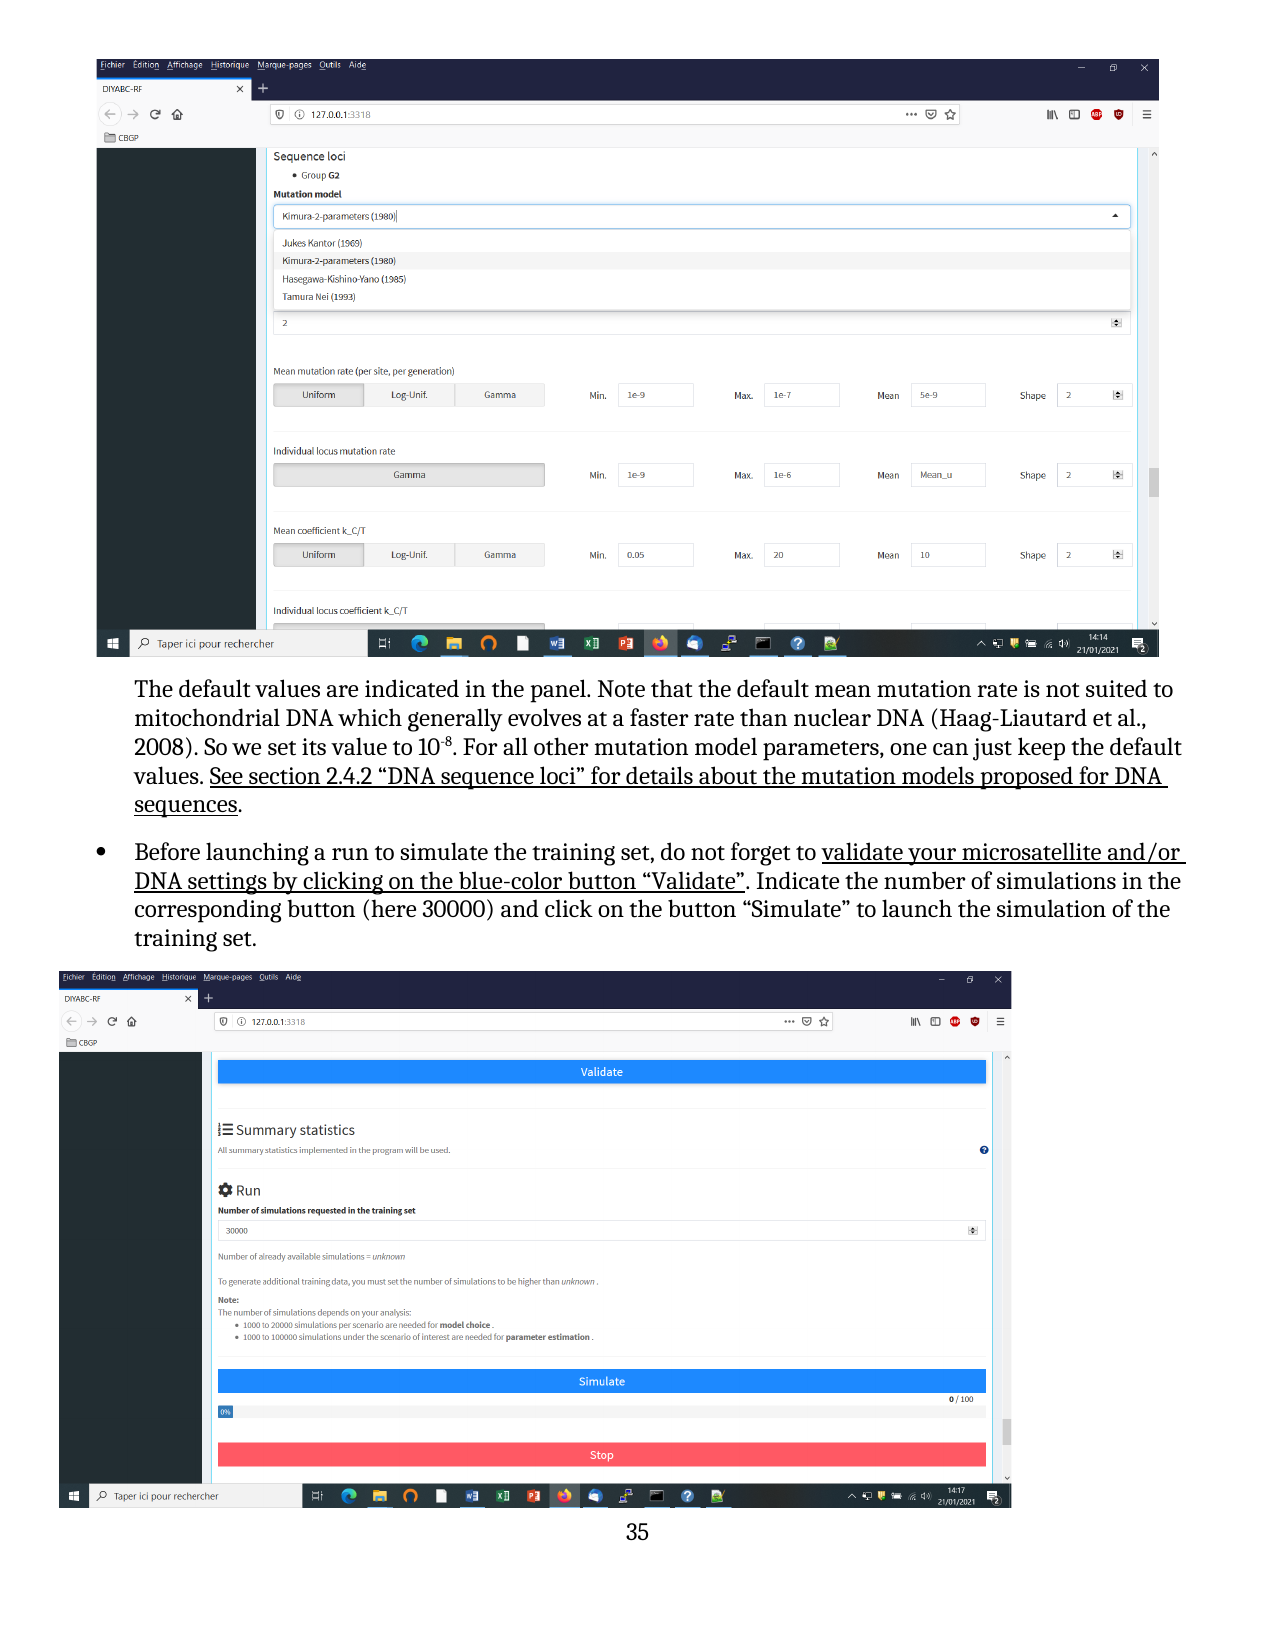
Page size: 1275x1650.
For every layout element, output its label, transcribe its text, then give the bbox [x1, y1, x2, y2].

text The default values are indicated in the panel. Note that the default mean mutation rate is not suited to mitochondrial DNA which generally evolves at a faster rate than nuclear DNA (Haag-Liautard et al., 2008). So we set its value to 10-8. For all other mutation model parameters, one can just keep the default values. See section 2.4.2 “DNA sequence loci” for details about the mutation models proposed for DNA sequences. [134, 675, 1216, 819]
picture [59, 971, 1012, 1508]
list Before launching a run to simulate the training set, do not forget to validate your microsatellite and/or DNA settings by clicking on the blue-color button “Validate”. Indicate the number of simulations in the corresponding button (here 30000) and click on the button “Simulate” to launch the simulation of the training set. [97, 838, 1216, 953]
picture [96, 59, 1159, 657]
